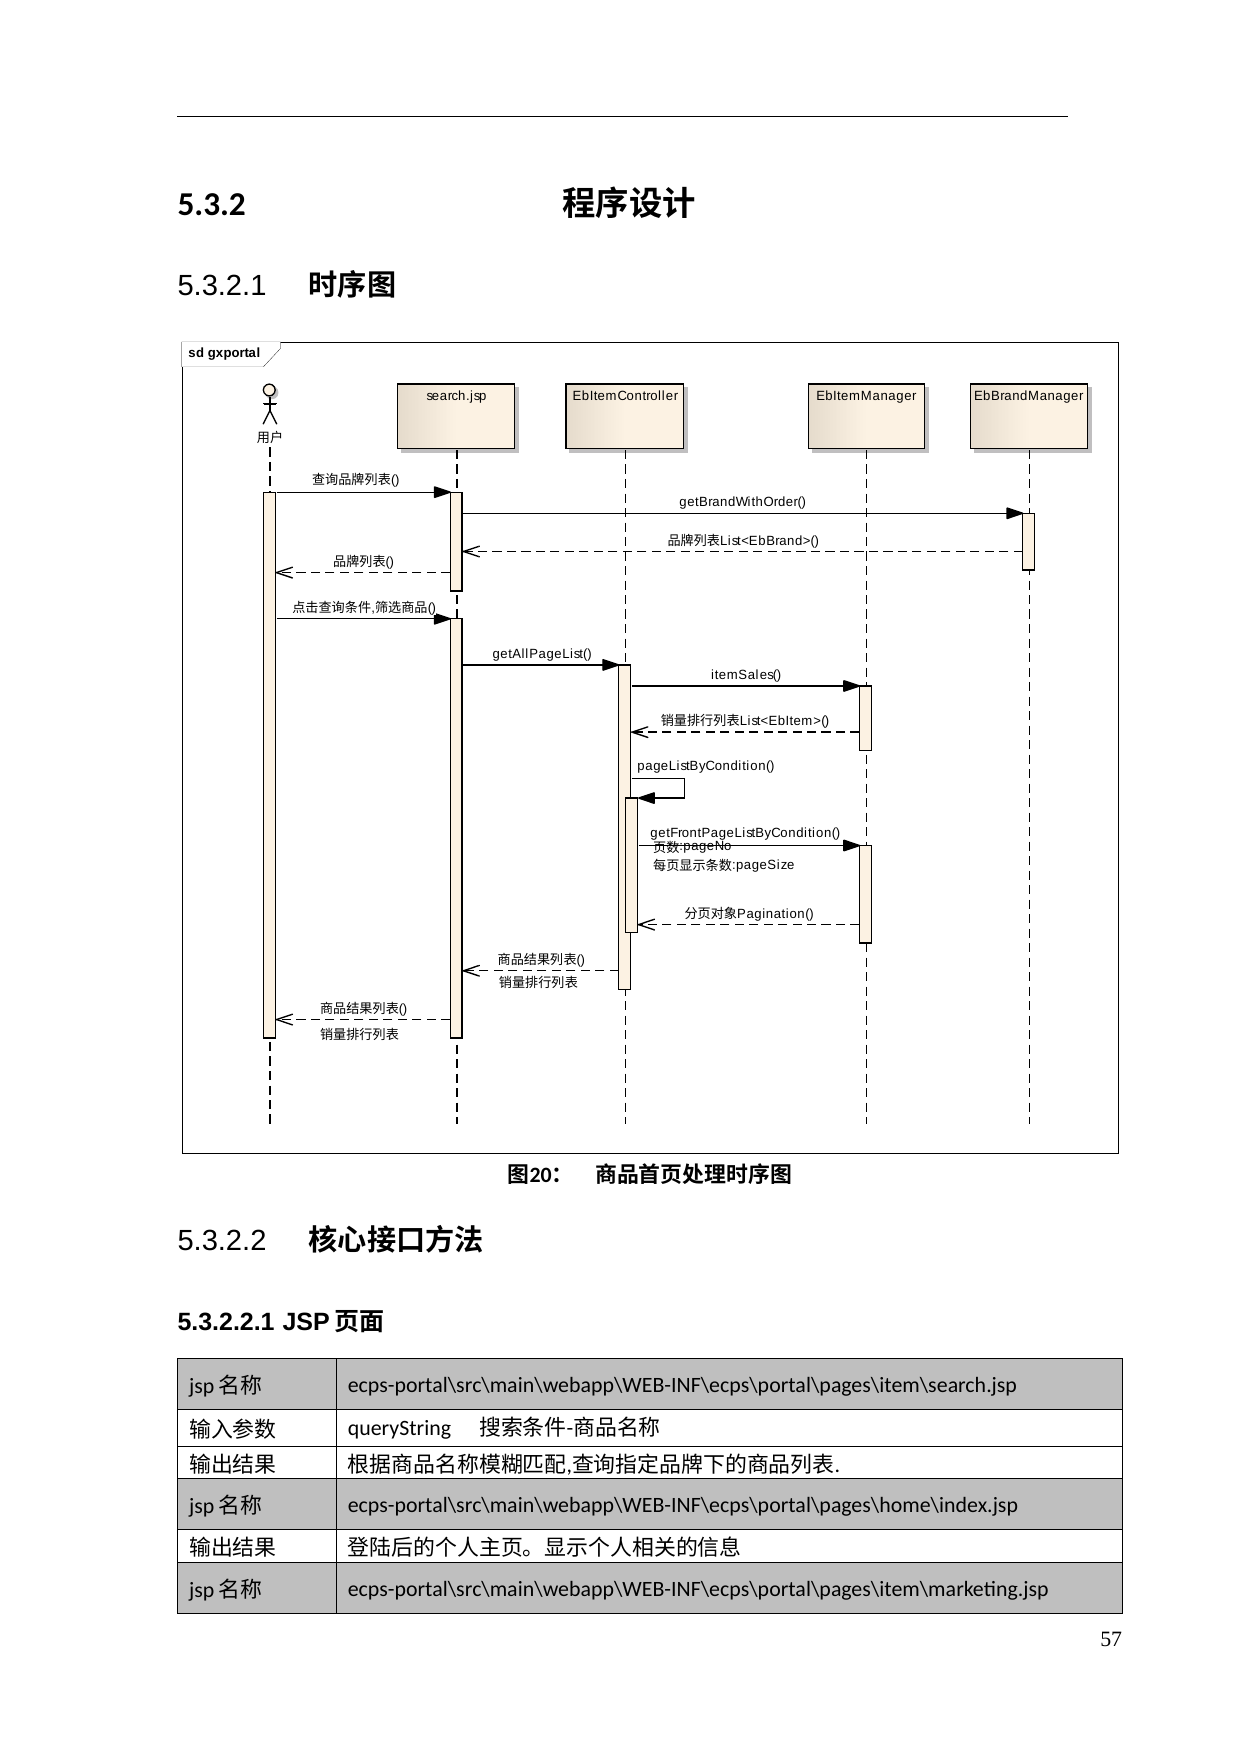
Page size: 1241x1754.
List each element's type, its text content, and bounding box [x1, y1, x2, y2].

text 商品首页处理时序图 [177, 1157, 1122, 1188]
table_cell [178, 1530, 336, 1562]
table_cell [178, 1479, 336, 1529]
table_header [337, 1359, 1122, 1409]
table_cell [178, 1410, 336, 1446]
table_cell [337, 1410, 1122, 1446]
subtitle 程序设计 [177, 177, 1122, 225]
subtitle 时序图 [177, 262, 1122, 304]
subtitle 核心接口方法 [177, 1217, 1122, 1259]
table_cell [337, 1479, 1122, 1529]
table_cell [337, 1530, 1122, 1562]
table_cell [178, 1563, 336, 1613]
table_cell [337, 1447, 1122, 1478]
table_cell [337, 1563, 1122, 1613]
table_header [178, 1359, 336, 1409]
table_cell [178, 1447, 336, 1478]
subtitle JSP页面 [177, 1301, 1122, 1337]
